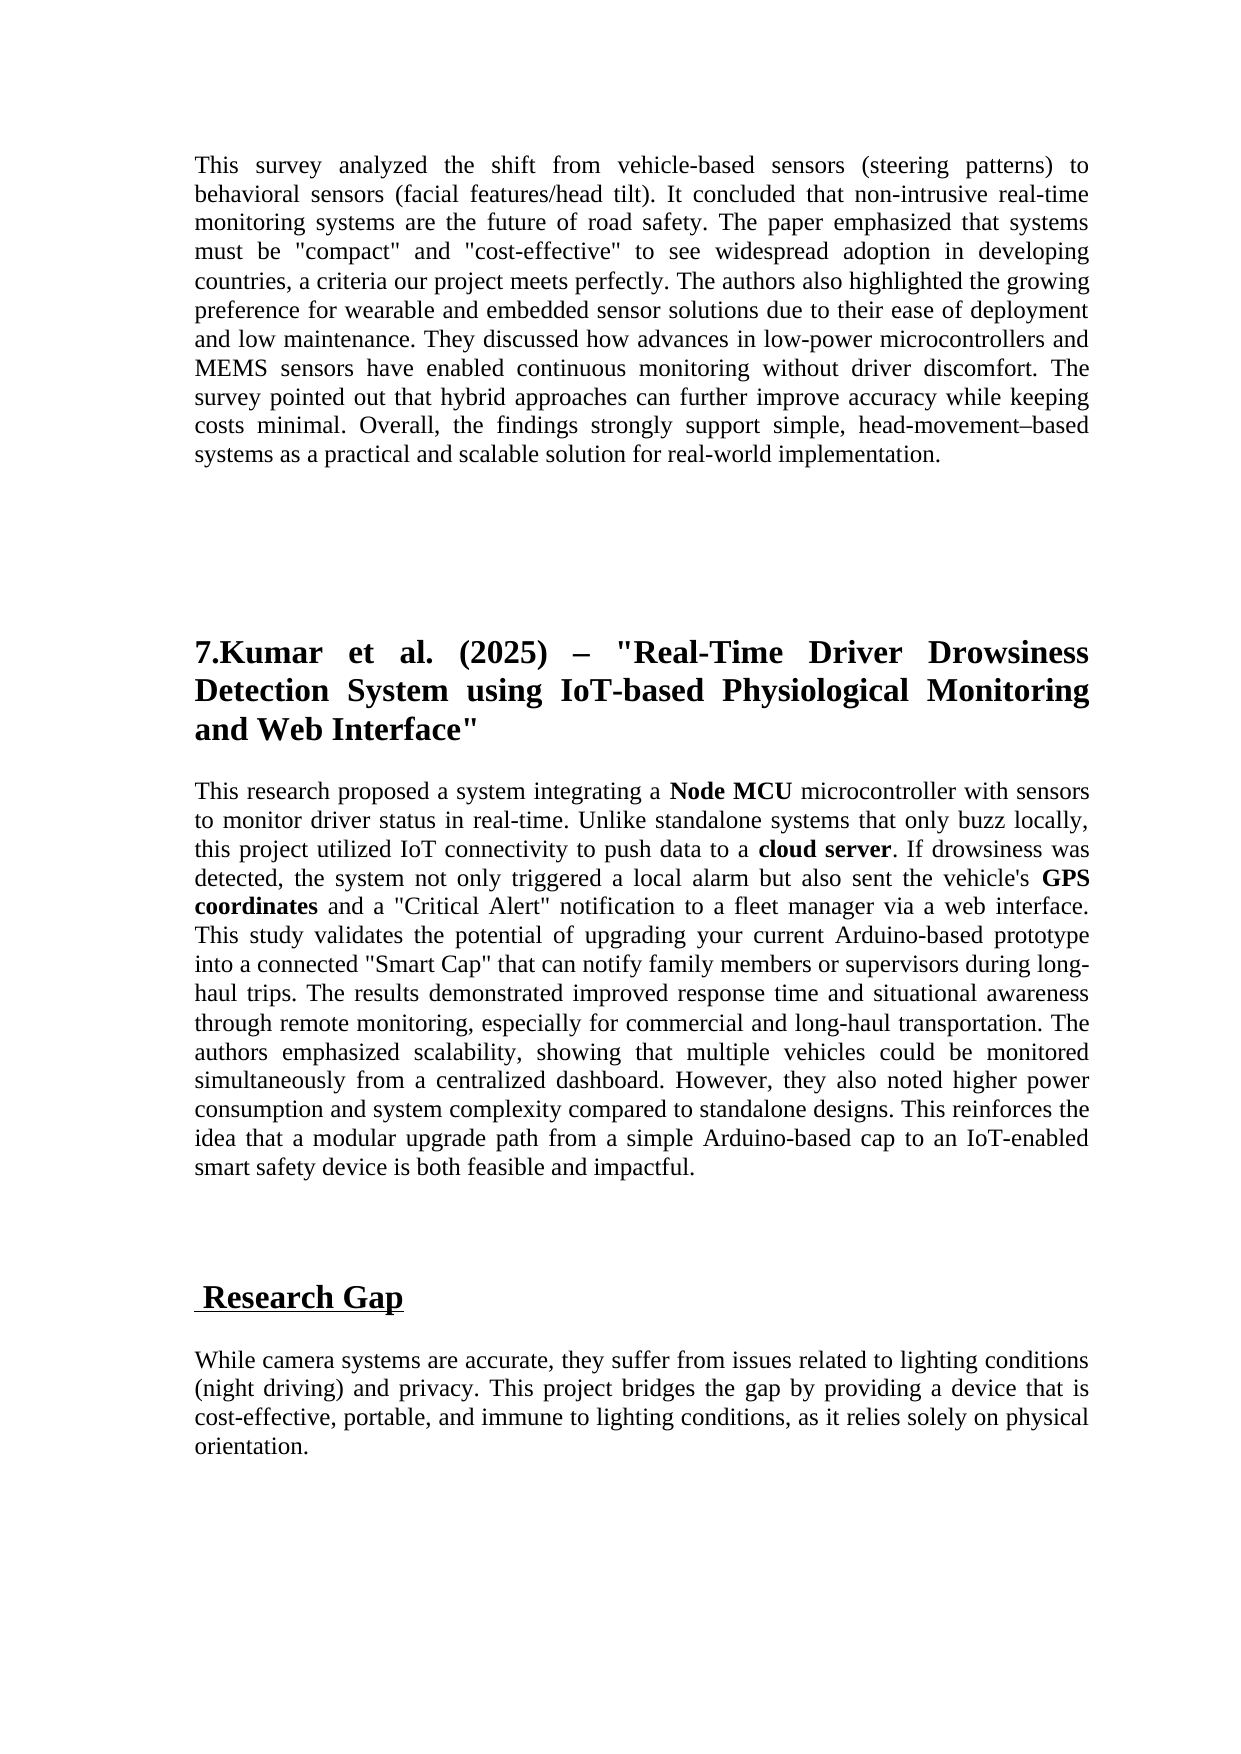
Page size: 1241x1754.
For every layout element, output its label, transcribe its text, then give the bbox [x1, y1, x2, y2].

text This research proposed a system integrating a Node MCU microcontroller with sensors to monitor driver status in real-time. Unlike standalone systems that only buzz locally, this project utilized IoT connectivity to push data to a cloud server. If drowsiness was detected, the system not only triggered a local alarm but also sent the vehicle's GPS coordinates and a "Critical Alert" notification to a fleet manager via a web interface. This study validates the potential of upgrading your current Arduino-based prototype into a connected "Smart Cap" that can notify family members or supervisors during long-haul trips. The results demonstrated improved response time and situational awareness through remote monitoring, especially for commercial and long-haul transportation. The authors emphasized scalability, showing that multiple vehicles could be monitored simultaneously from a centralized dashboard. However, they also noted higher power consumption and system complexity compared to standalone designs. This reinforces the idea that a modular upgrade path from a simple Arduino-based cap to an IoT-enabled smart safety device is both feasible and impactful. [194, 776, 1090, 1181]
text While camera systems are accurate, they suffer from issues related to lighting conditions (night driving) and privacy. This project bridges the gap by providing a device that is cost-effective, portable, and immune to lighting conditions, as it relies solely on physical orientation. [194, 1345, 1090, 1460]
text 7.Kumar et al. (2025) – "Real-Time Driver Drowsiness Detection System using IoT-based Physiological Monitoring and Web Interface" [194, 632, 1090, 747]
text Research Gap [194, 1277, 1090, 1316]
text This survey analyzed the shift from vehicle-based sensors (steering patterns) to behavioral sensors (facial features/head tilt). It concluded that non-intrusive real-time monitoring systems are the future of road safety. The paper emphasized that systems must be "compact" and "cost-effective" to see widespread adoption in developing countries, a criteria our project meets perfectly. The authors also highlighted the growing preference for wearable and embedded sensor solutions due to their ease of deployment and low maintenance. They discussed how advances in low-power microcontrollers and MEMS sensors have enabled continuous monitoring without driver discomfort. The survey pointed out that hybrid approaches can further improve accuracy while keeping costs minimal. Overall, the findings strongly support simple, head-movement–based systems as a practical and scalable solution for real-world implementation. [194, 150, 1090, 468]
